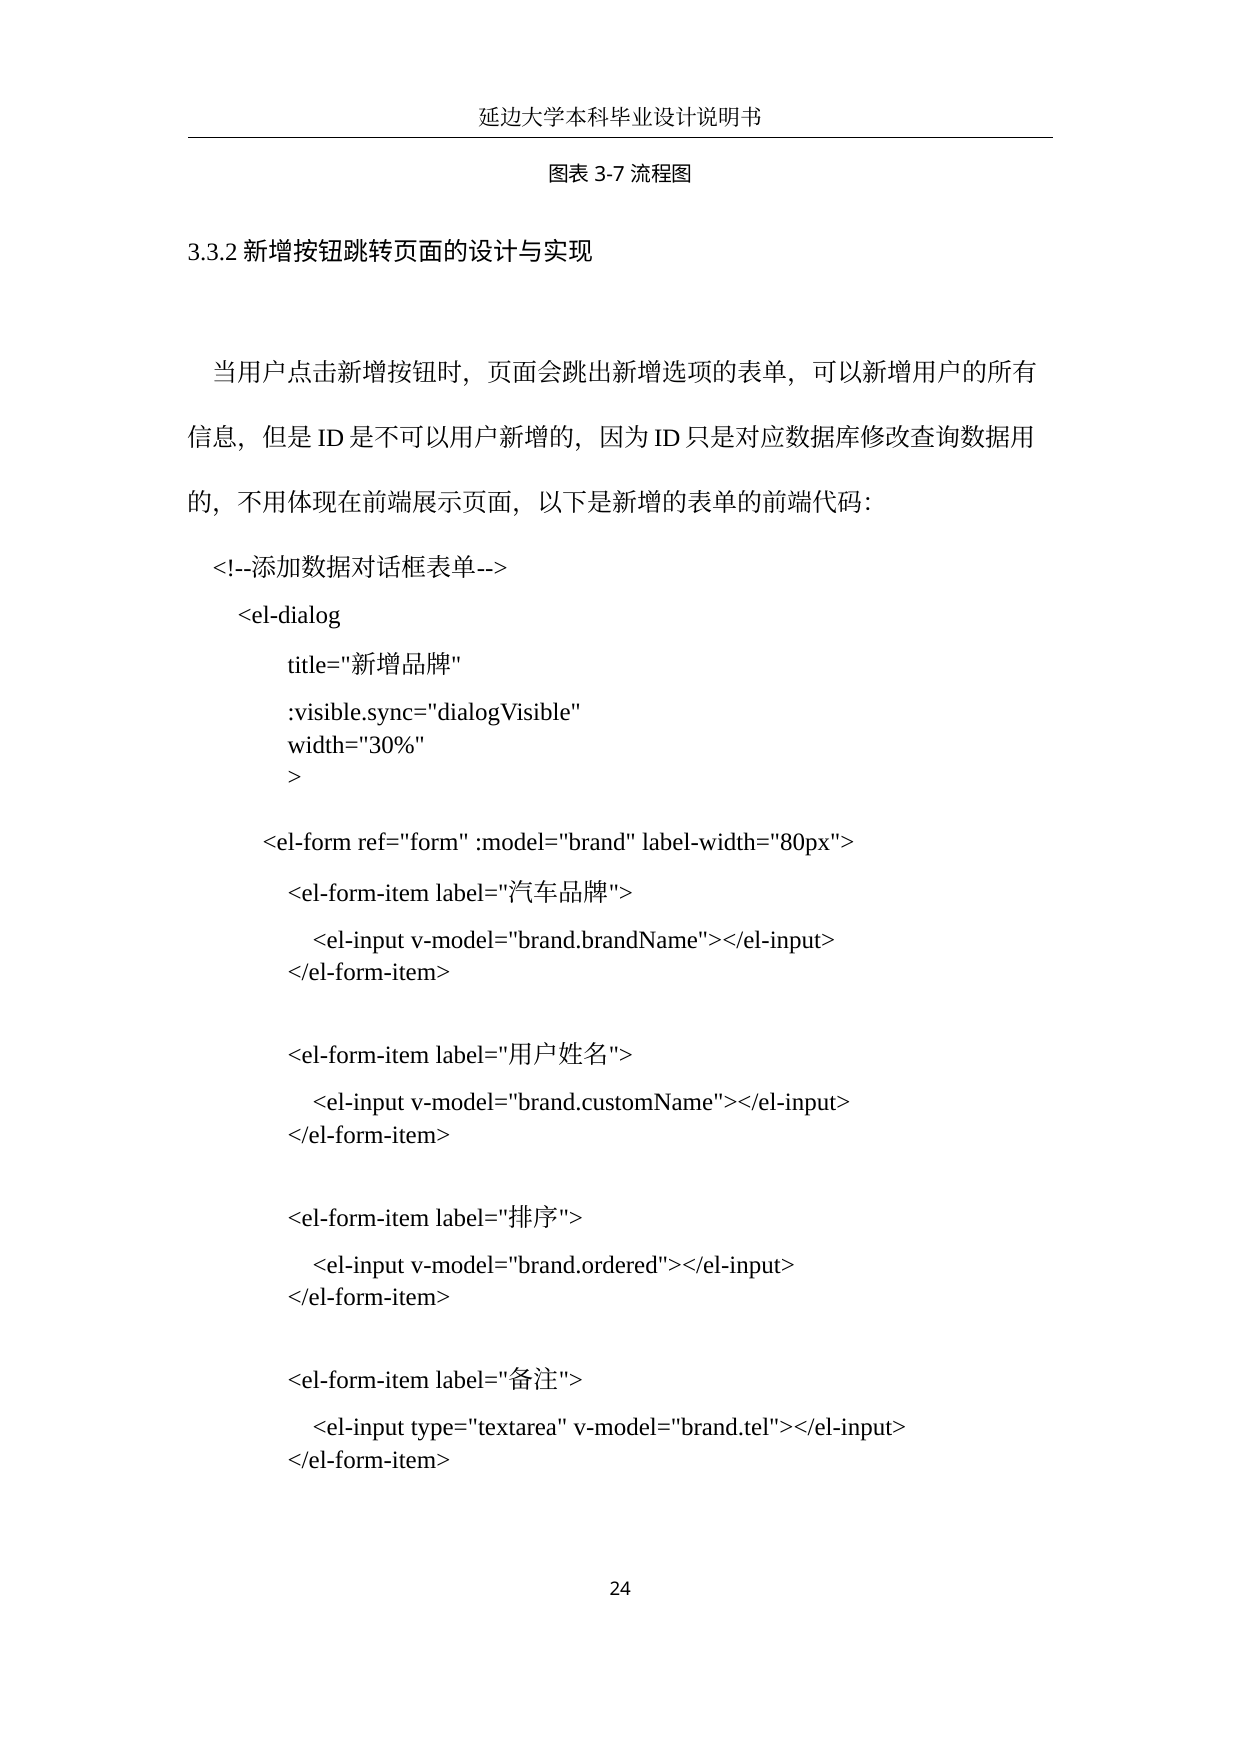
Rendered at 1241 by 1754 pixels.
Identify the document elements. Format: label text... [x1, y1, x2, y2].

text <el-input v-model="brand.customName"></el-input> [187, 1086, 1053, 1118]
text <el-dialog [187, 598, 1053, 631]
text <el-form-item label="用户姓名"> [187, 1021, 1053, 1086]
text </el-form-item> [187, 1118, 1053, 1151]
text :visible.sync="dialogVisible" [187, 696, 1053, 728]
text </el-form-item> [187, 956, 1053, 988]
text > [187, 761, 1053, 793]
text </el-form-item> [187, 1281, 1053, 1313]
text <el-input v-model="brand.brandName"></el-input> [187, 923, 1053, 956]
text <el-form-item label="汽车品牌"> [187, 858, 1053, 923]
text <el-form-item label="排序"> [187, 1183, 1053, 1248]
text <el-input type="textarea" v-model="brand.tel"></el-input> [187, 1411, 1053, 1443]
text width="30%" [187, 728, 1053, 761]
text <el-form ref="form" :model="brand" label-width="80px"> [187, 826, 1053, 858]
text <el-form-item label="备注"> [187, 1346, 1053, 1411]
text <!--添加数据对话框表单--> [187, 533, 1053, 598]
text <el-input v-model="brand.ordered"></el-input> [187, 1248, 1053, 1281]
subtitle 3.3.2 新增按钮跳转页面的设计与实现 [187, 217, 1053, 282]
text title="新增品牌" [187, 631, 1053, 696]
text </el-form-item> [187, 1443, 1053, 1476]
text 当用户点击新增按钮时，页面会跳出新增选项的表单，可以新增用户的所有信息，但是ID是不可以用户新增的，因为ID只是对应数据库修改查询数据用的，不用体现在前端展示页面，以下是新增的表单的前端代码： [187, 338, 1053, 533]
